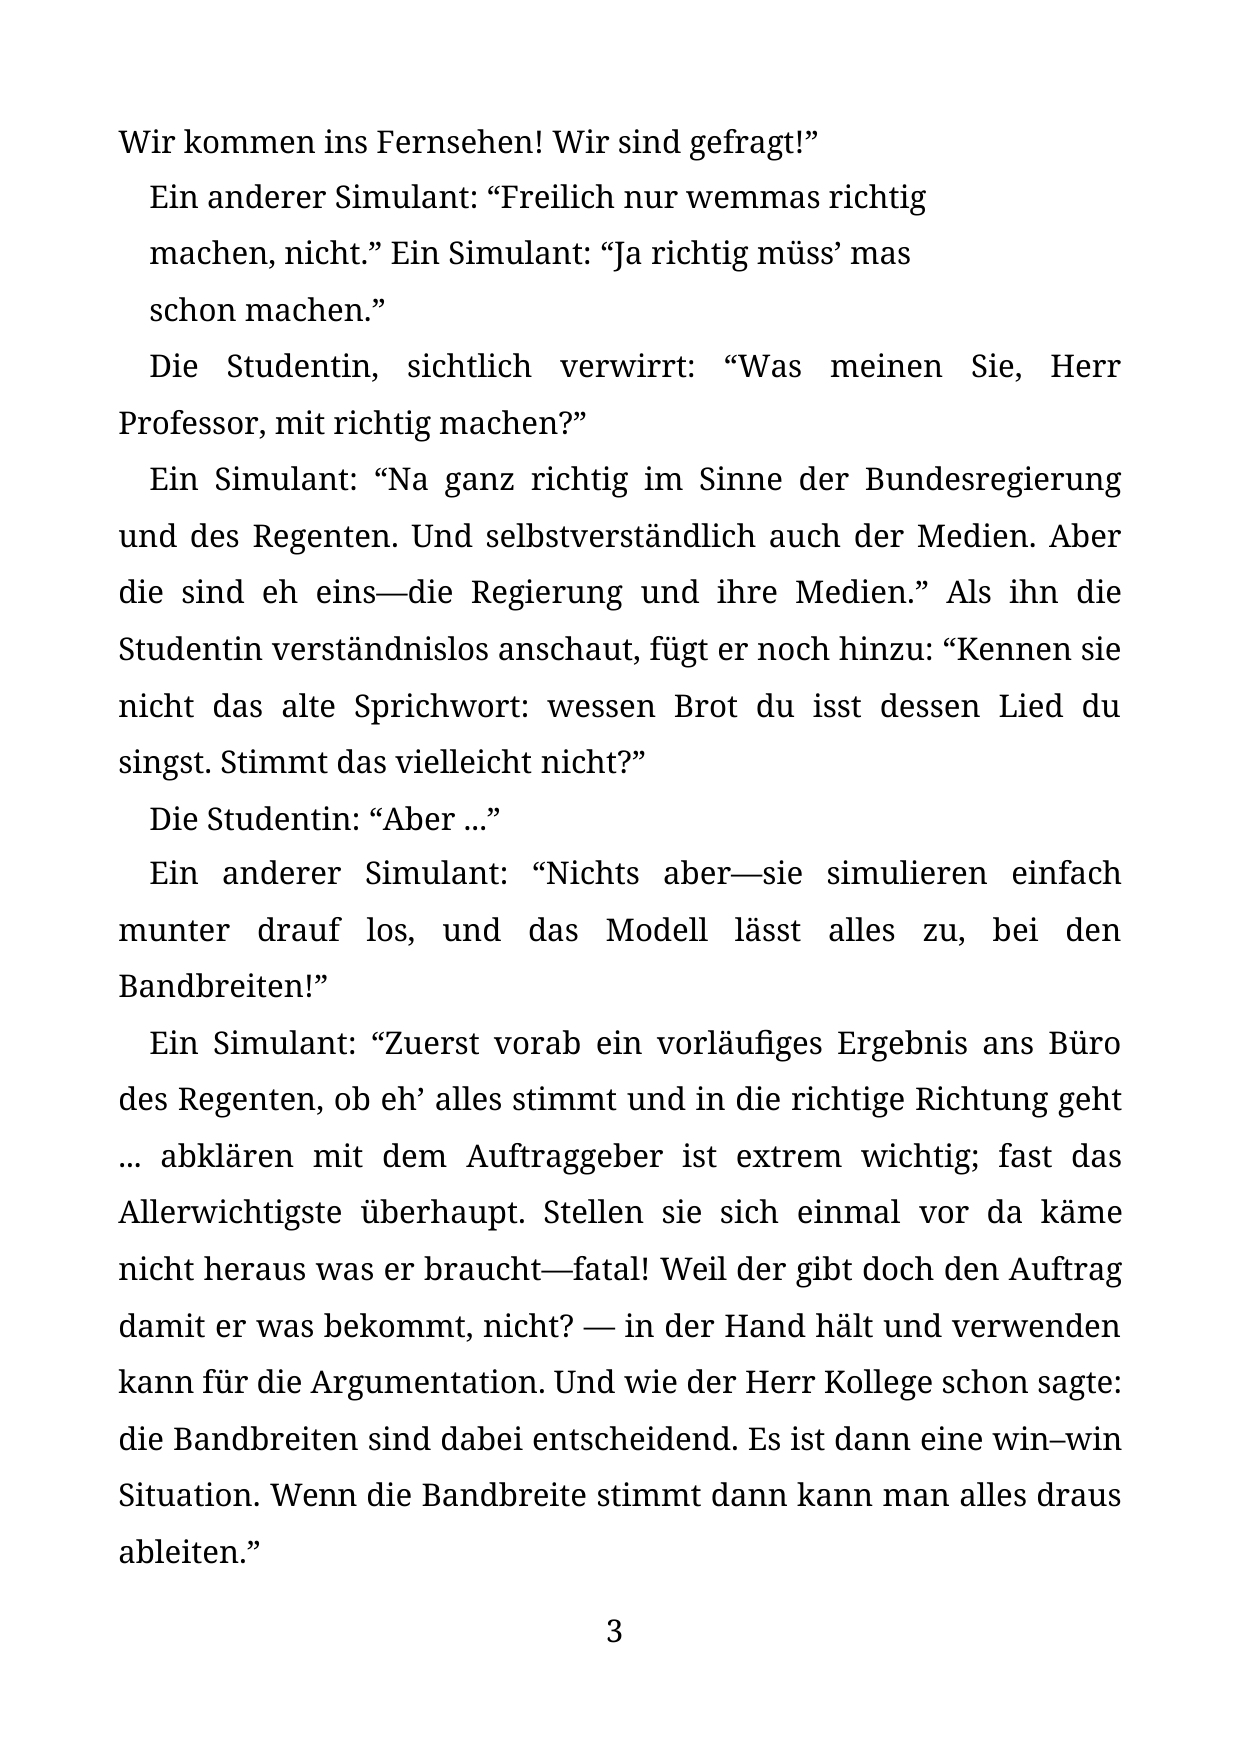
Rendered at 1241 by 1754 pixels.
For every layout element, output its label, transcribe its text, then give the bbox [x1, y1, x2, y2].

text Ein Simulant: “Na ganz richtig im Sinne der Bundesregierung und des Regenten. Und selbstverständlich auch der Medien. Aber die sind eh eins—die Regierung und ihre Medien.” Als ihn die Studentin verständnislos anschaut, fügt er noch hinzu: “Kennen sie nicht das alte Sprichwort: wessen Brot du isst dessen Lied du singst. Stimmt das vielleicht nicht?” [118, 457, 1123, 783]
text Ein anderer Simulant: “Nichts aber—sie simulieren einfach munter drauf los, und das Modell lässt alles zu, bei den Bandbreiten!” [118, 851, 1122, 1007]
text Die Studentin, sichtlich verwirrt: “Was meinen Sie, Herr Professor, mit richtig machen?” [118, 344, 1122, 443]
text Ein anderer Simulant: “Freilich nur wemmas richtig machen, nicht.” Ein Simulant: “Ja richtig müss’ mas schon machen.” [149, 174, 975, 330]
text Die Studentin: “Aber ...” [149, 797, 1134, 839]
text Wir kommen ins Fernsehen! Wir sind gefragt!” [118, 120, 1134, 163]
text Ein Simulant: “Zuerst vorab ein vorläufiges Ergebnis ans Büro des Regenten, ob eh’ alles stimmt und in die richtige Richtung geht ... abklären mit dem Auftraggeber ist extrem wichtig; fast das Allerwichtigste überhaupt. Stellen sie sich einmal vor da käme nicht heraus was er braucht—fatal! Weil der gibt doch den Auftrag damit er was bekommt, nicht? — in der Hand hält und verwenden kann für die Argumentation. Und wie der Herr Kollege schon sagte: die Bandbreiten sind dabei entscheidend. Es ist dann eine win–win Situation. Wenn die Bandbreite stimmt dann kann man alles draus ableiten.” [118, 1021, 1123, 1572]
